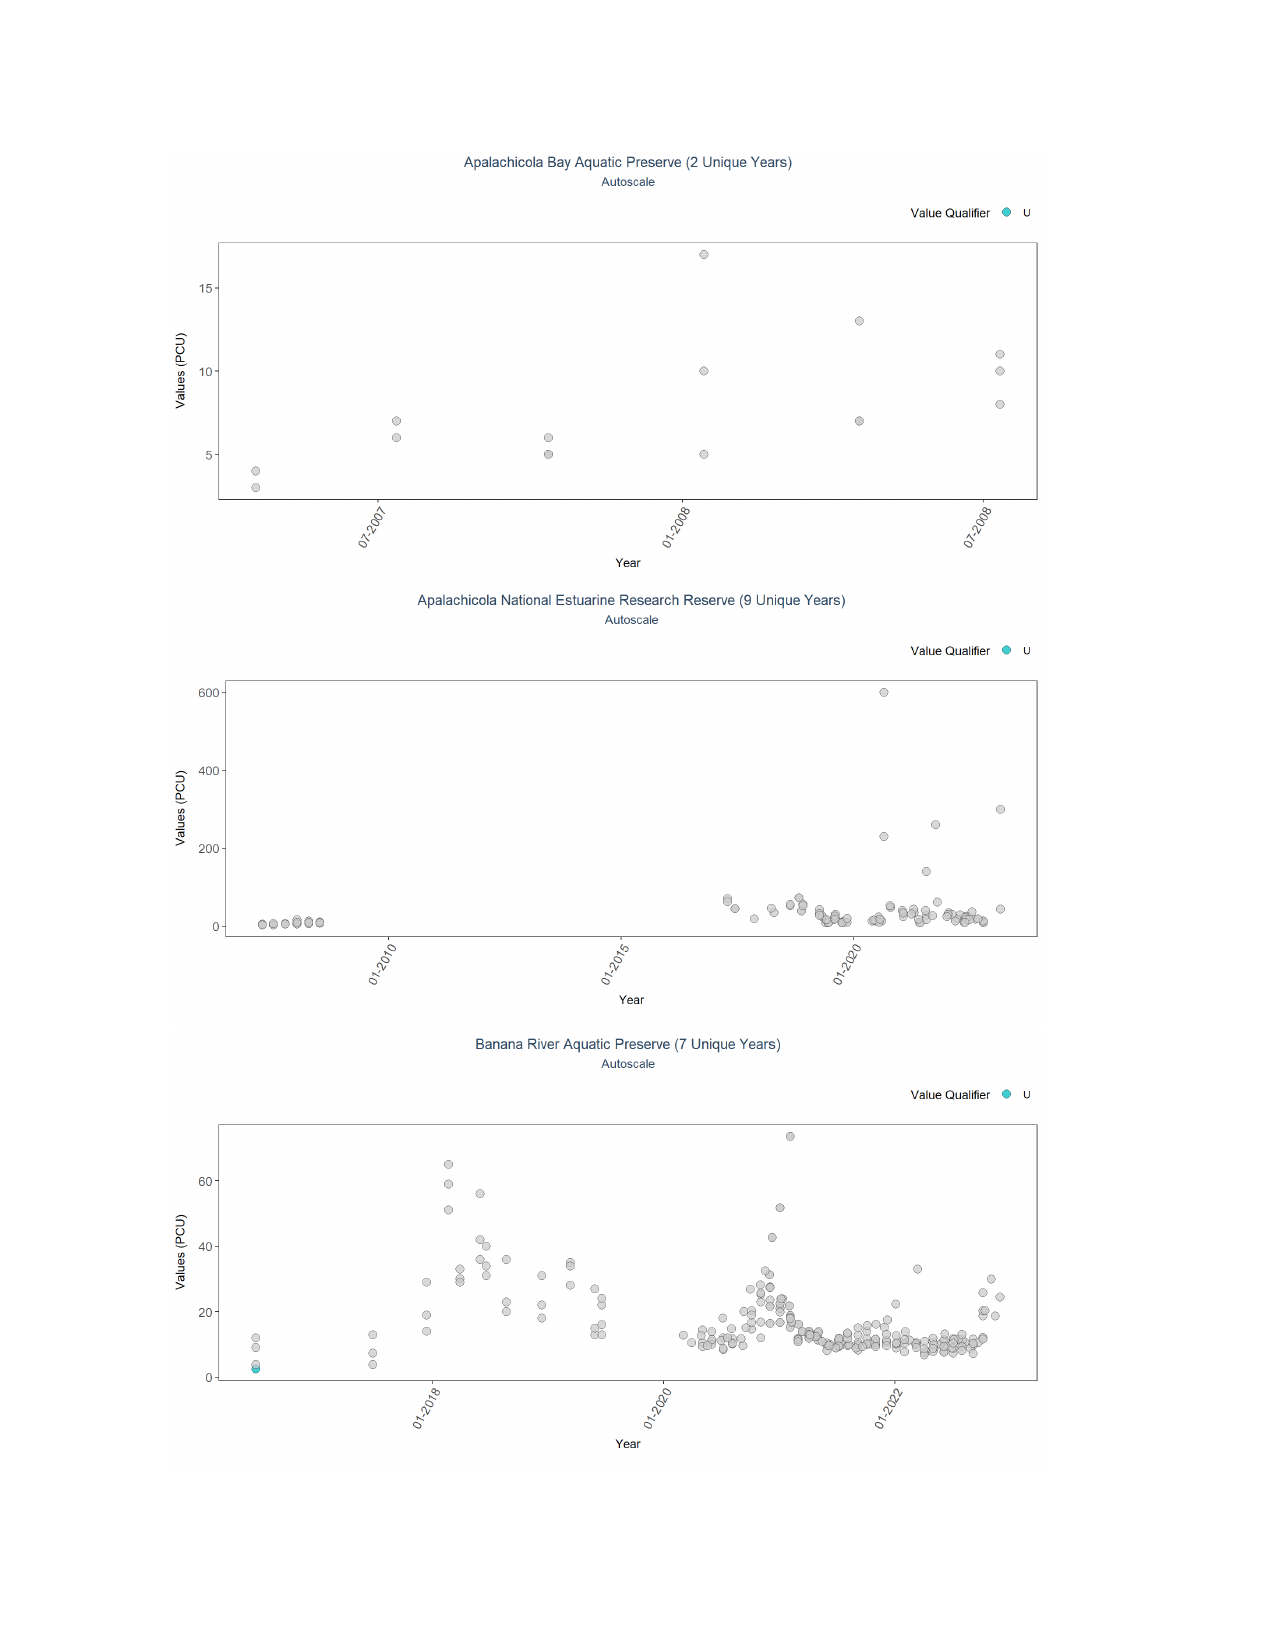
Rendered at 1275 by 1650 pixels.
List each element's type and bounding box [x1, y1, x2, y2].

picture [168, 1031, 1044, 1469]
picture [168, 150, 1044, 1025]
